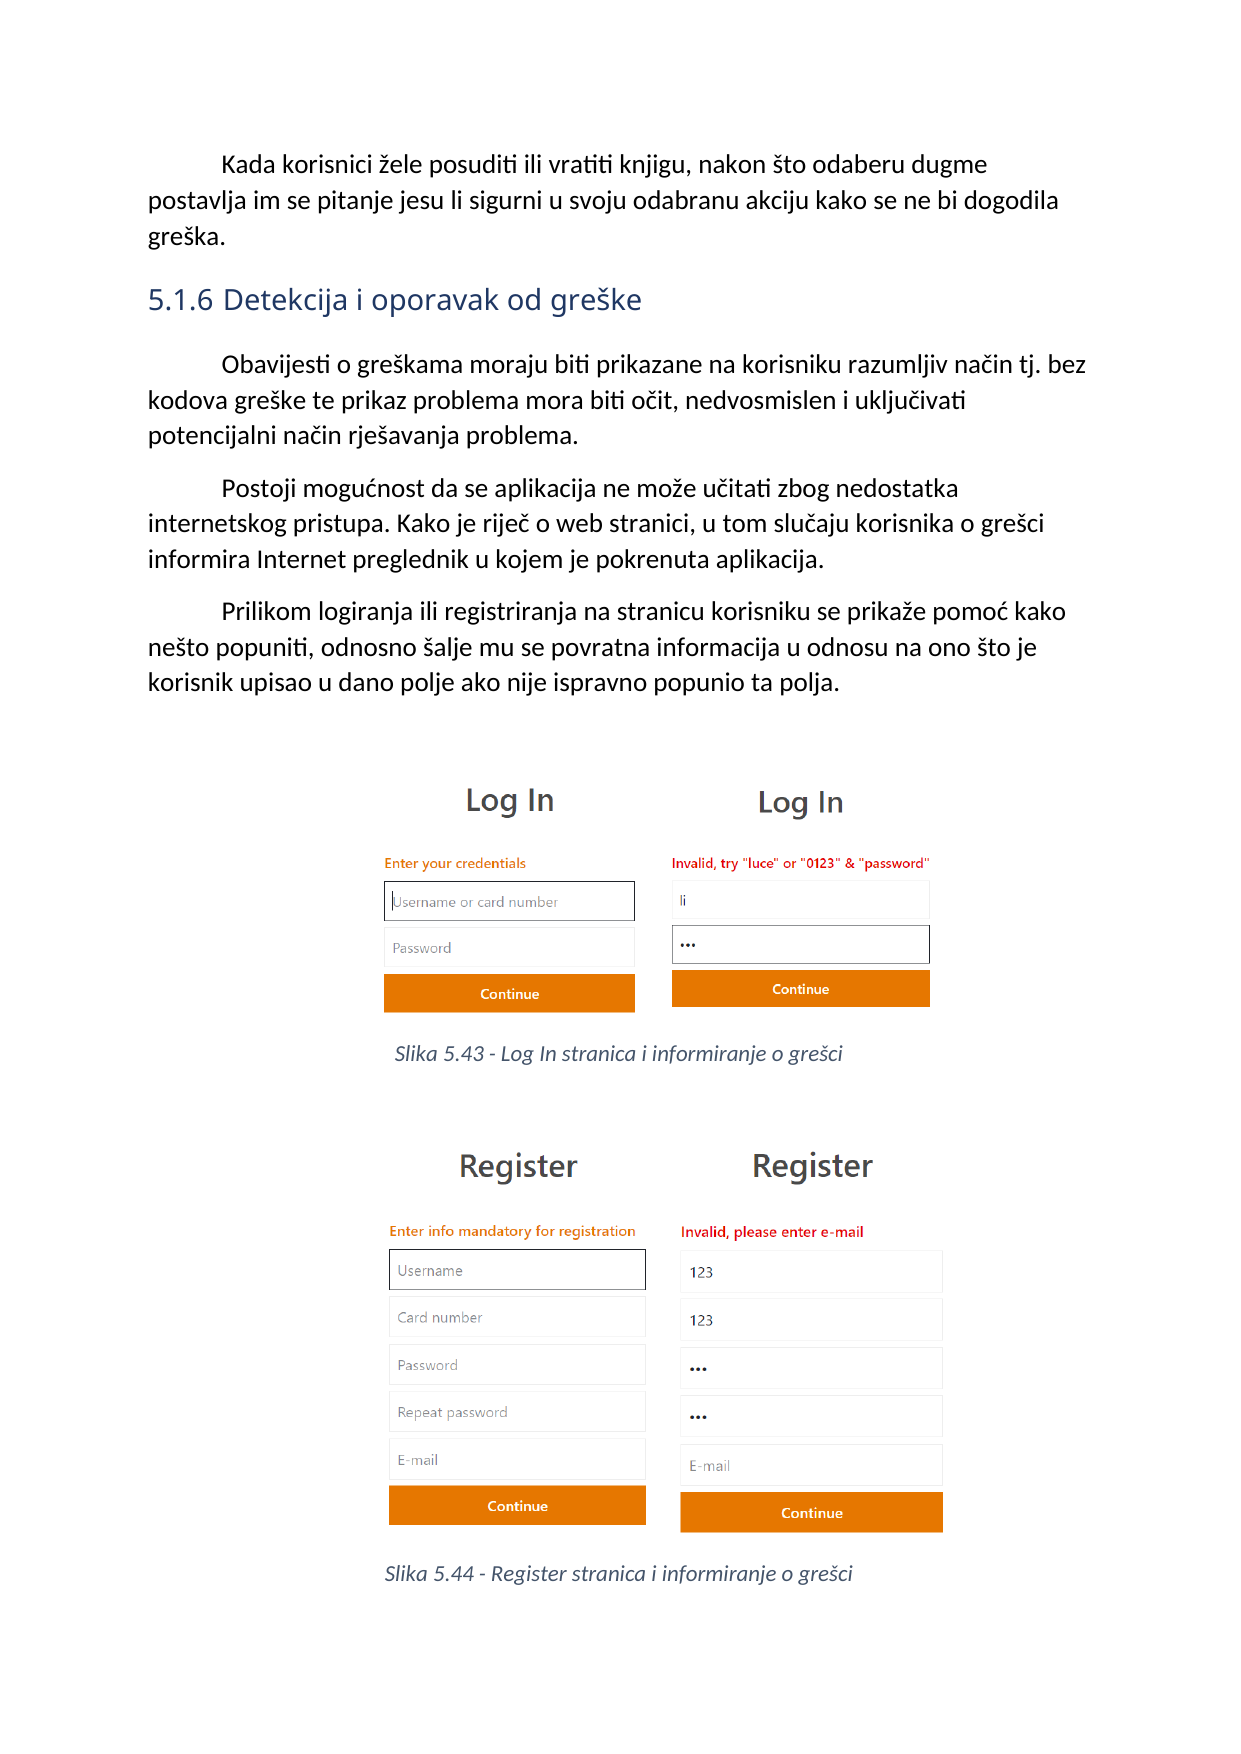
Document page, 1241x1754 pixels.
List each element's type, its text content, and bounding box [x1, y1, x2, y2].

picture [659, 770, 964, 1020]
text Prilikom logiranja ili registriranja na stranicu korisniku se prikaže pomoć kako nešto popuniti, odnosno šalje mu se povratna informacija u odnosu na ono što je korisnik upisao u dano polje ako nije ispravno popunio ta polja. [148, 594, 1093, 699]
text Postoji mogućnost da se aplikacija ne može učitati zbog nedostatka internetskog pristupa. Kako je riječ o web stranici, u tom slučaju korisnika o grešci informira Internet preglednik u kojem je pokrenuta aplikacija. [148, 471, 1093, 575]
text Kada korisnici žele posuditi ili vratiti knjigu, nakon što odaberu dugme postavlja im se pitanje jesu li sigurni u svoju odabranu akciju kako se ne bi dogodila greška. [148, 148, 1093, 252]
picture [360, 1116, 954, 1541]
text Obavijesti o greškama moraju biti prikazane na korisniku razumljiv način tj. bez kodova greške te prikaz problema mora biti očit, nedvosmislen i uključivati potencijalni način rješavanja problema. [148, 347, 1093, 452]
picture [350, 781, 647, 1020]
subtitle Detekcija i oporavak od greške [148, 279, 1093, 319]
